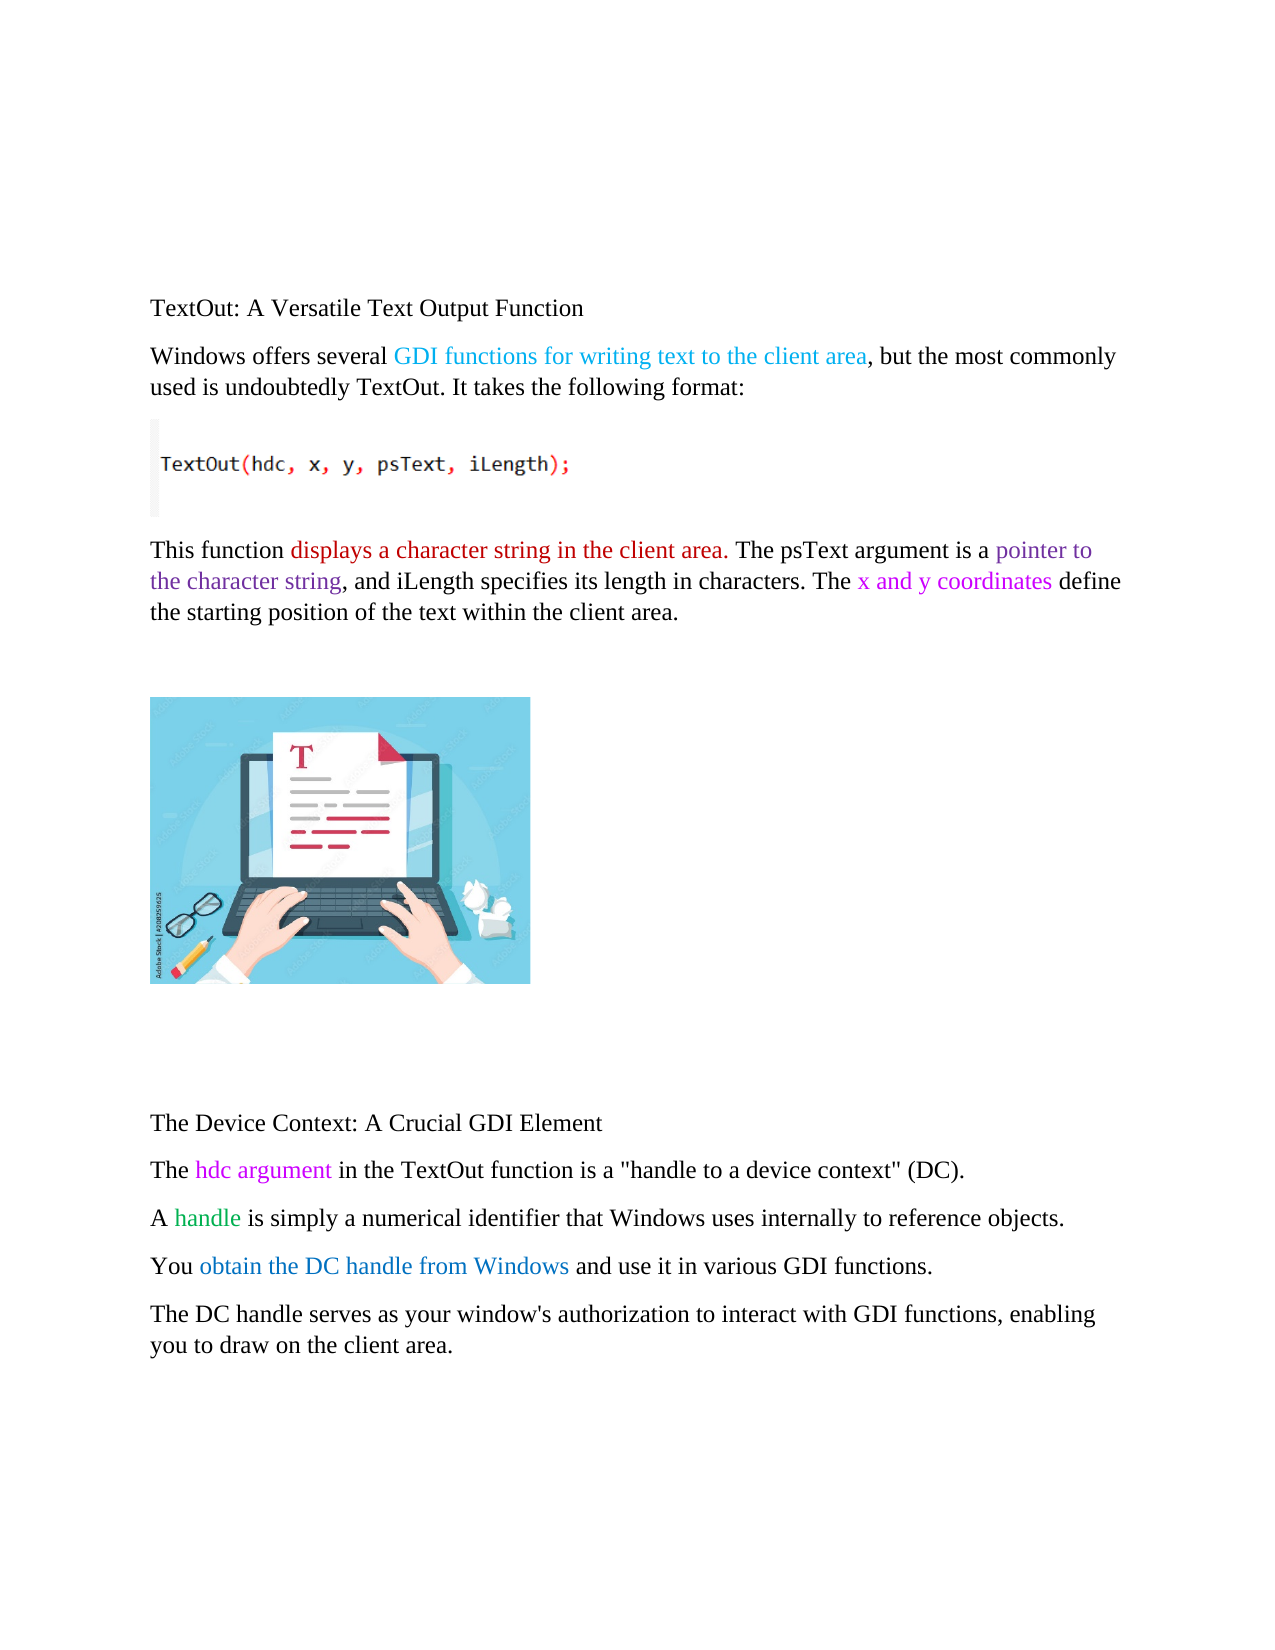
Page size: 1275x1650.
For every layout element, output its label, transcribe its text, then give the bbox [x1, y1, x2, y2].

text The Device Context: A Crucial GDI Element [150, 1108, 1125, 1137]
picture [150, 697, 531, 984]
picture [150, 419, 623, 517]
text The hdc argument in the TextOut function is a "handle to a device context" (DC). [150, 1156, 1125, 1184]
text This function displays a character string in the client area. The psText argument is a pointer to the character string, and iLength specifies its length in characters. The x and y coordinates define the starting position of the text within the client area. [150, 535, 1125, 626]
text Windows offers several GDI functions for writing text to the client area, but the most commonly used is undoubtedly TextOut. It takes the following format: [150, 341, 1125, 401]
text A handle is simply a numerical identifier that Windows uses internally to reference objects. [150, 1203, 1125, 1232]
text The DC handle serves as your window's authorization to interact with GDI functions, enabling you to draw on the client area. [150, 1299, 1125, 1358]
text TextOut: A Versatile Text Output Function [150, 293, 1125, 322]
text You obtain the DC handle from Windows and use it in various GDI functions. [150, 1251, 1125, 1280]
